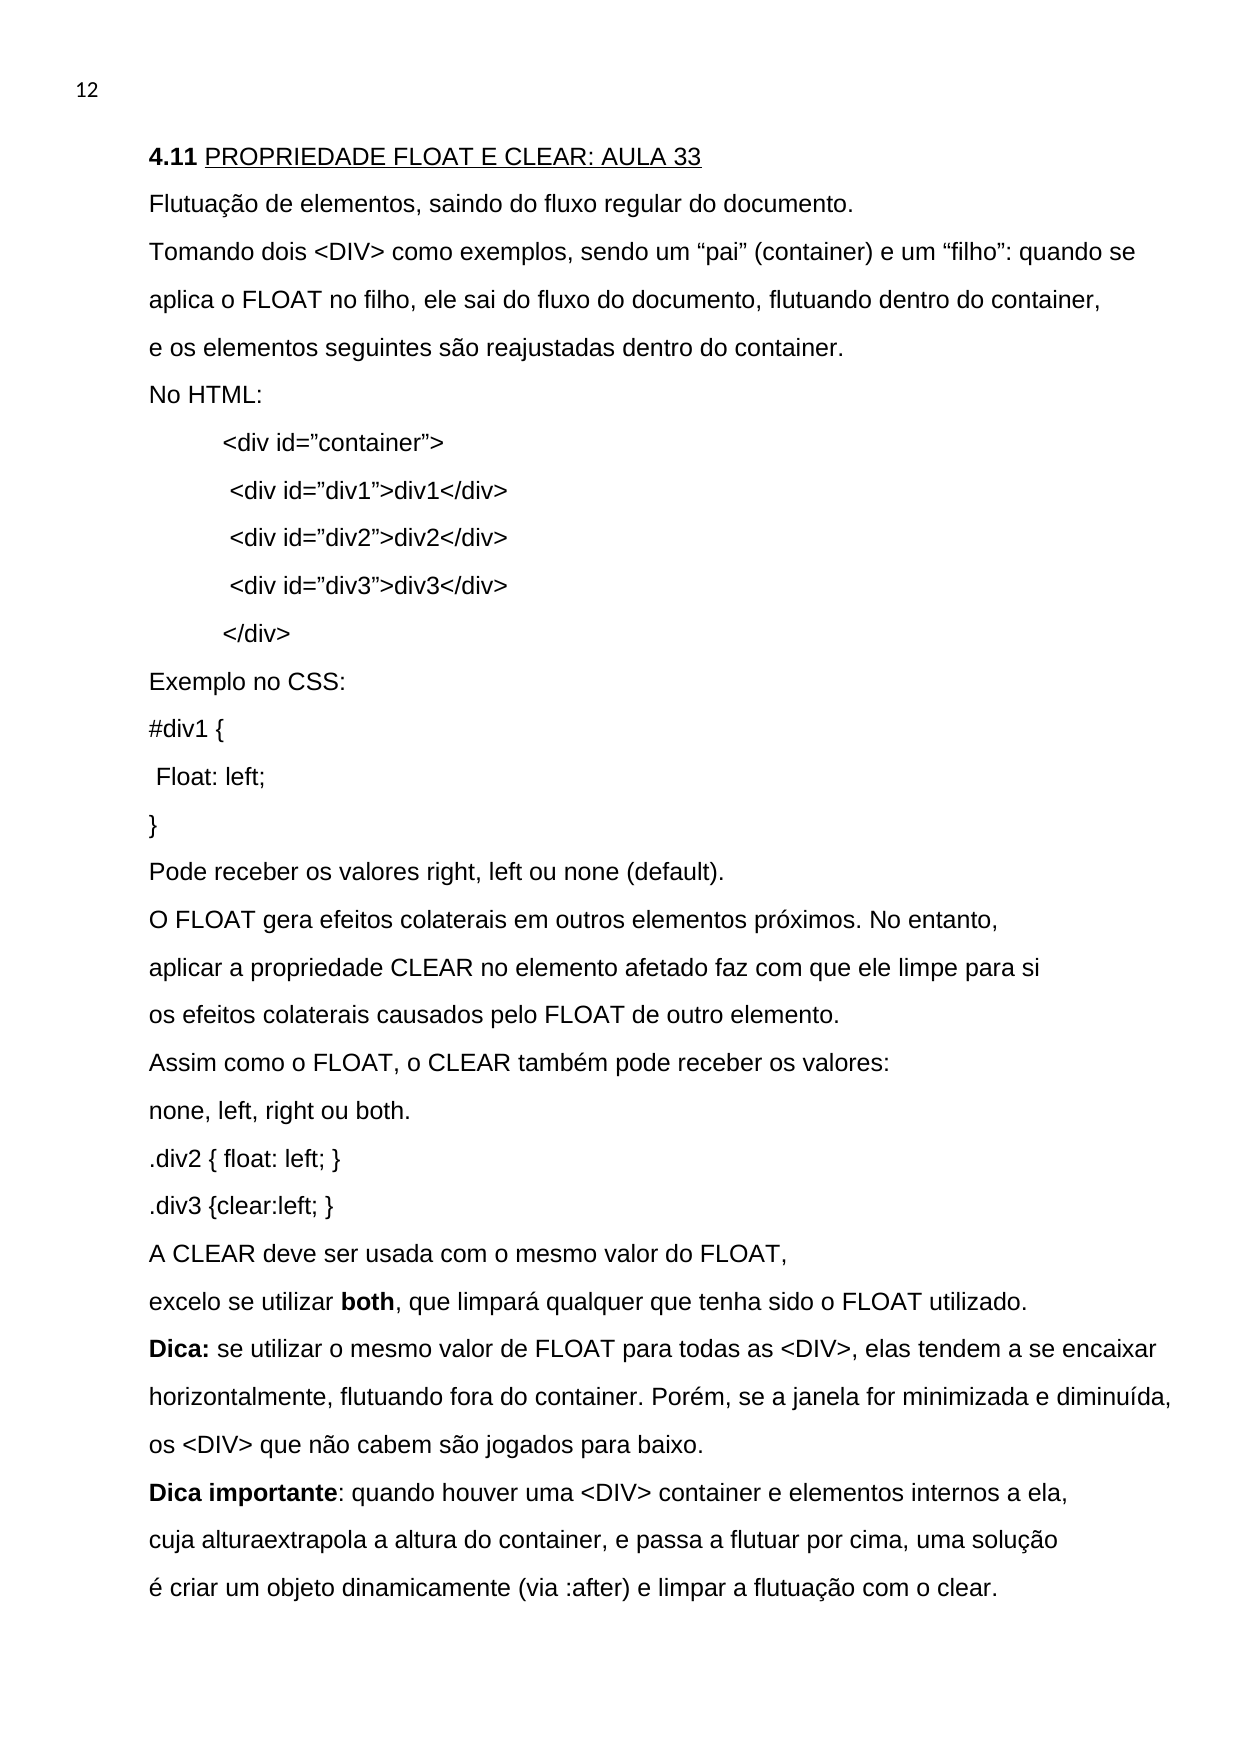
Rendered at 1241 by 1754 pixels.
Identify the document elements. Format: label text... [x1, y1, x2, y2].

text e os elementos seguintes são reajustadas dentro do container. [149, 332, 1221, 361]
text none, left, right ou both. [149, 1096, 1221, 1124]
text O FLOAT gera efeitos colaterais em outros elementos próximos. No entanto, [75, 905, 1221, 934]
text horizontalmente, flutuando fora do container. Porém, se a janela for minimizada e diminuída, [75, 1382, 1221, 1411]
text Dica importante: quando houver uma <DIV> container e elementos internos a ela, [75, 1477, 1221, 1506]
text Tomando dois <DIV> como exemplos, sendo um “pai” (container) e um “filho”: quando se [149, 237, 1221, 266]
text </div> [149, 619, 1221, 647]
text é criar um objeto dinamicamente (via :after) e limpar a flutuação com o clear. [149, 1573, 1221, 1602]
text .div2 { float: left; } [75, 1143, 1221, 1172]
text cuja alturaextrapola a altura do container, e passa a flutuar por cima, uma solução [149, 1525, 1221, 1554]
text <div id=”div3”>div3</div> [149, 571, 1221, 600]
text Float: left; [75, 762, 1221, 791]
text A CLEAR deve ser usada com o mesmo valor do FLOAT, [75, 1239, 1221, 1268]
text 4.11 PROPRIEDADE FLOAT E CLEAR: AULA 33 [75, 142, 1221, 170]
text } [75, 809, 1221, 838]
text os <DIV> que não cabem são jogados para baixo. [75, 1430, 1221, 1458]
text Dica: se utilizar o mesmo valor de FLOAT para todas as <DIV>, elas tendem a se encaixar [75, 1334, 1221, 1363]
text No HTML: [75, 380, 1221, 409]
text <div id=”div1”>div1</div> [149, 476, 1221, 504]
text Flutuação de elementos, saindo do fluxo regular do documento. [75, 189, 1221, 218]
text #div1 { [75, 714, 1221, 743]
text os efeitos colaterais causados pelo FLOAT de outro elemento. [149, 1000, 1221, 1029]
text <div id=”container”> [149, 428, 1221, 457]
text Assim como o FLOAT, o CLEAR também pode receber os valores: [149, 1048, 1221, 1077]
text Pode receber os valores right, left ou none (default). [75, 857, 1221, 886]
text <div id=”div2”>div2</div> [149, 523, 1221, 552]
text .div3 {clear:left; } [75, 1191, 1221, 1220]
text aplicar a propriedade CLEAR no elemento afetado faz com que ele limpe para si [149, 953, 1221, 981]
text aplica o FLOAT no filho, ele sai do fluxo do documento, flutuando dentro do container, [149, 285, 1221, 313]
text Exemplo no CSS: [75, 666, 1221, 695]
text excelo se utilizar both, que limpará qualquer que tenha sido o FLOAT utilizado. [75, 1287, 1221, 1315]
